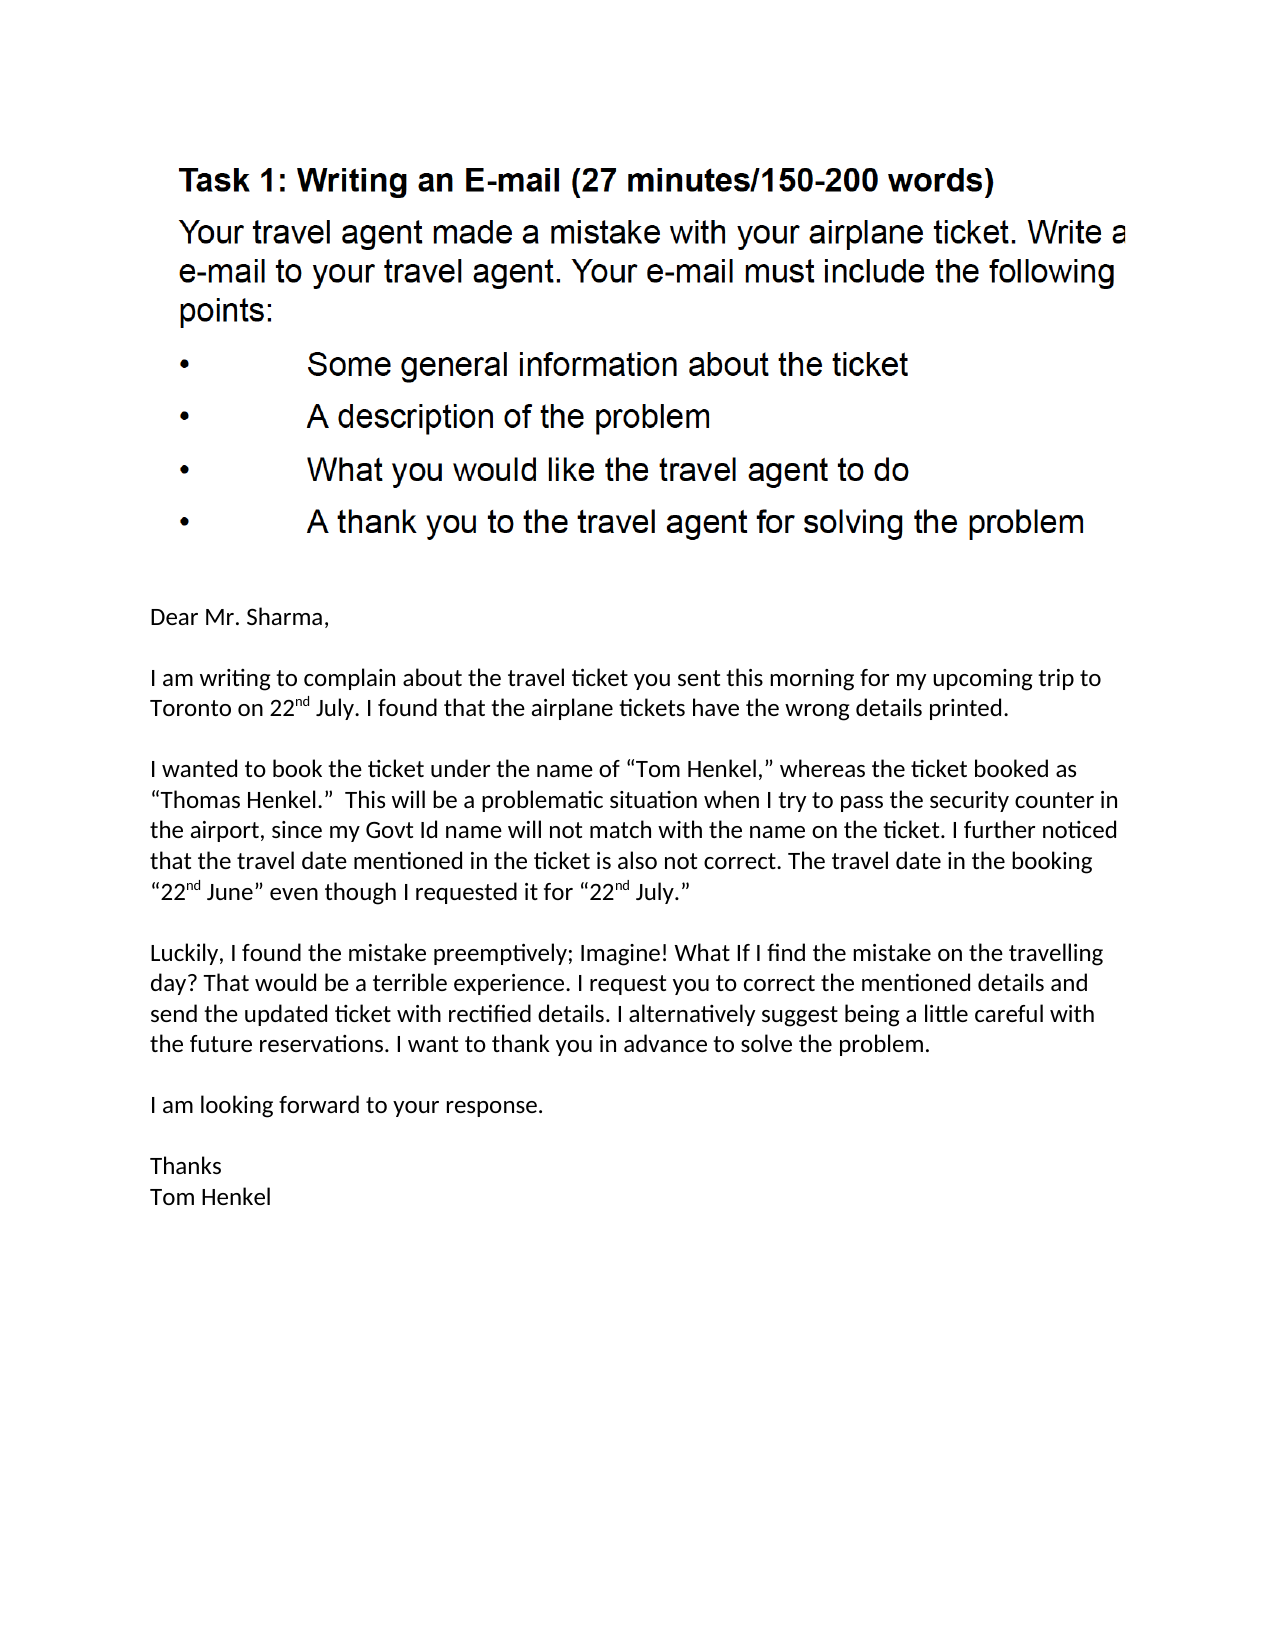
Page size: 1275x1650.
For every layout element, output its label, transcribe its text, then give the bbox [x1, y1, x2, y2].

text Tom Henkel [150, 1181, 1125, 1211]
text Luckily, I found the mistake preemptively; Imagine! What If I find the mistake on the travelling day? That would be a terrible experience. I request you to correct the mentioned details and send the updated ticket with rectified details. I alternatively suggest being a little careful with the future reservations. I want to thank you in advance to solve the problem. [150, 937, 1125, 1059]
picture [150, 150, 1125, 571]
text I am looking forward to your response. [150, 1089, 1125, 1120]
text I wanted to book the ticket under the name of “Tom Henkel,” whereas the ticket booked as “Thomas Henkel.” This will be a problematic situation when I try to pass the security counter in the airport, since my Govt Id name will not match with the name on the ticket. I further noticed that the travel date mentioned in the ticket is also not correct. The travel date in the booking “22nd June” even though I requested it for “22nd July.” [150, 754, 1125, 906]
text Dear Mr. Sharma, [150, 601, 1125, 632]
text I am writing to complain about the travel ticket you sent this morning for my upcoming trip to Toronto on 22nd July. I found that the airplane tickets have the wrong details printed. [150, 662, 1125, 723]
text Thanks [150, 1150, 1125, 1181]
